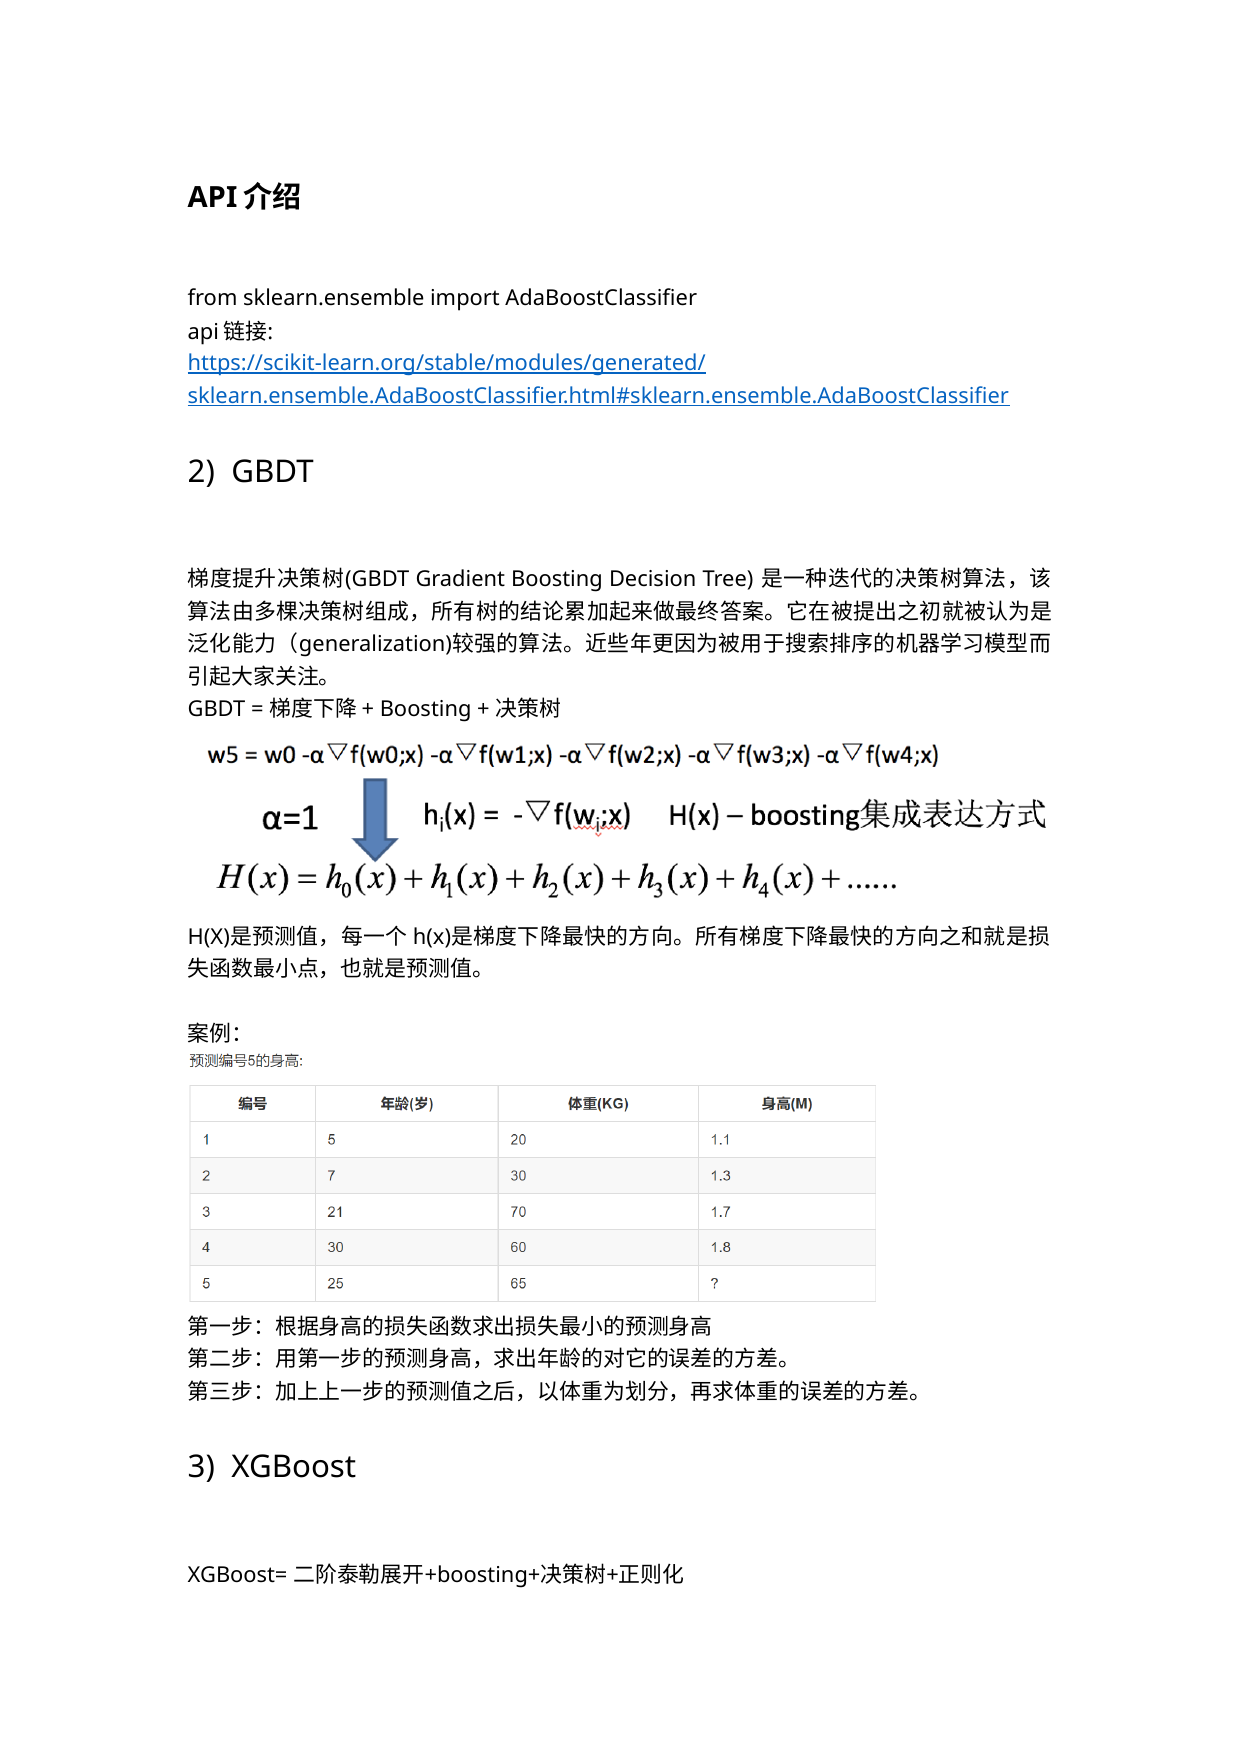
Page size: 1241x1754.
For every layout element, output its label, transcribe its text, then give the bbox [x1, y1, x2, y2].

text 第二步：用第一步的预测身高，求出年龄的对它的误差的方差。 [187, 1341, 1053, 1373]
text 第一步：根据身高的损失函数求出损失最小的预测身高 [187, 1308, 1053, 1341]
text api链接: [187, 313, 1053, 346]
text H(X)是预测值，每一个h(x)是梯度下降最快的方向。所有梯度下降最快的方向之和就是损失函数最小点，也就是预测值。 [187, 918, 1053, 983]
text 梯度提升决策树(GBDT Gradient Boosting Decision Tree) 是一种迭代的决策树算法，该算法由多棵决策树组成，所有树的结论累加起来做最终答案。它在被提出之初就被认为是泛化能力（generalization)较强的算法。近些年更因为被用于搜索排序的机器学习模型而引起大家关注。 [187, 561, 1053, 691]
subtitle GBDT [187, 438, 1053, 503]
text XGBoost= 二阶泰勒展开+boosting+决策树+正则化 [187, 1556, 1053, 1589]
picture [187, 723, 1053, 904]
text https://scikit-learn.org/stable/modules/generated/sklearn.ensemble.AdaBoostClassifier.html#sklearn.ensemble.AdaBoostClassifier [187, 346, 1053, 411]
text 案例： [187, 1016, 1053, 1048]
picture [187, 1048, 882, 1307]
subtitle API介绍 [187, 162, 1053, 227]
text GBDT = 梯度下降 + Boosting + 决策树 [187, 691, 1053, 723]
subtitle XGBoost [187, 1433, 1053, 1498]
text from sklearn.ensemble import AdaBoostClassifier [187, 281, 1053, 313]
text 第三步：加上上一步的预测值之后，以体重为划分，再求体重的误差的方差。 [187, 1373, 1053, 1406]
